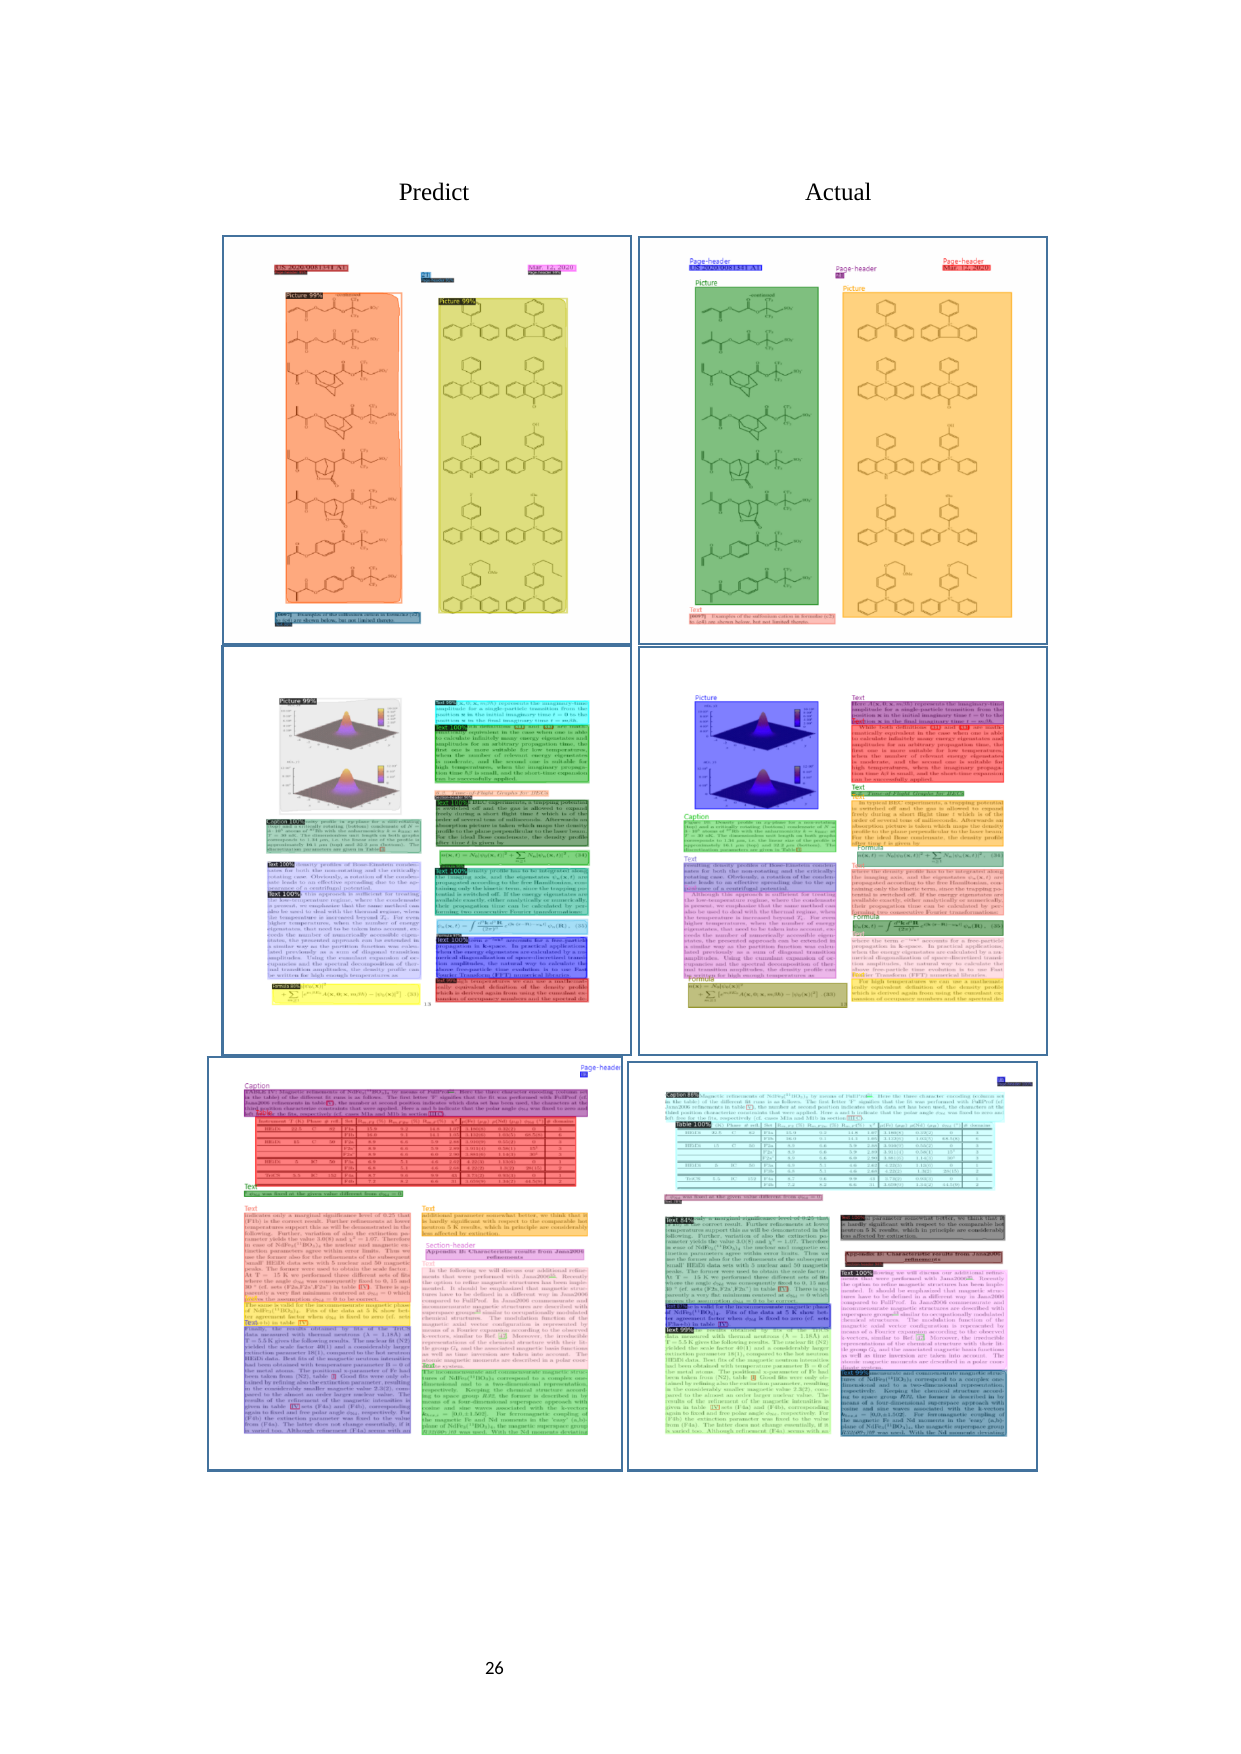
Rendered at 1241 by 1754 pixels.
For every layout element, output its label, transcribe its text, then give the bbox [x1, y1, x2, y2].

picture [629, 1063, 1036, 1469]
text Predict Actual [207, 177, 1063, 206]
picture [209, 1058, 621, 1469]
picture [224, 237, 630, 643]
picture [640, 648, 1046, 1054]
picture [224, 647, 630, 1054]
picture [640, 238, 1046, 643]
